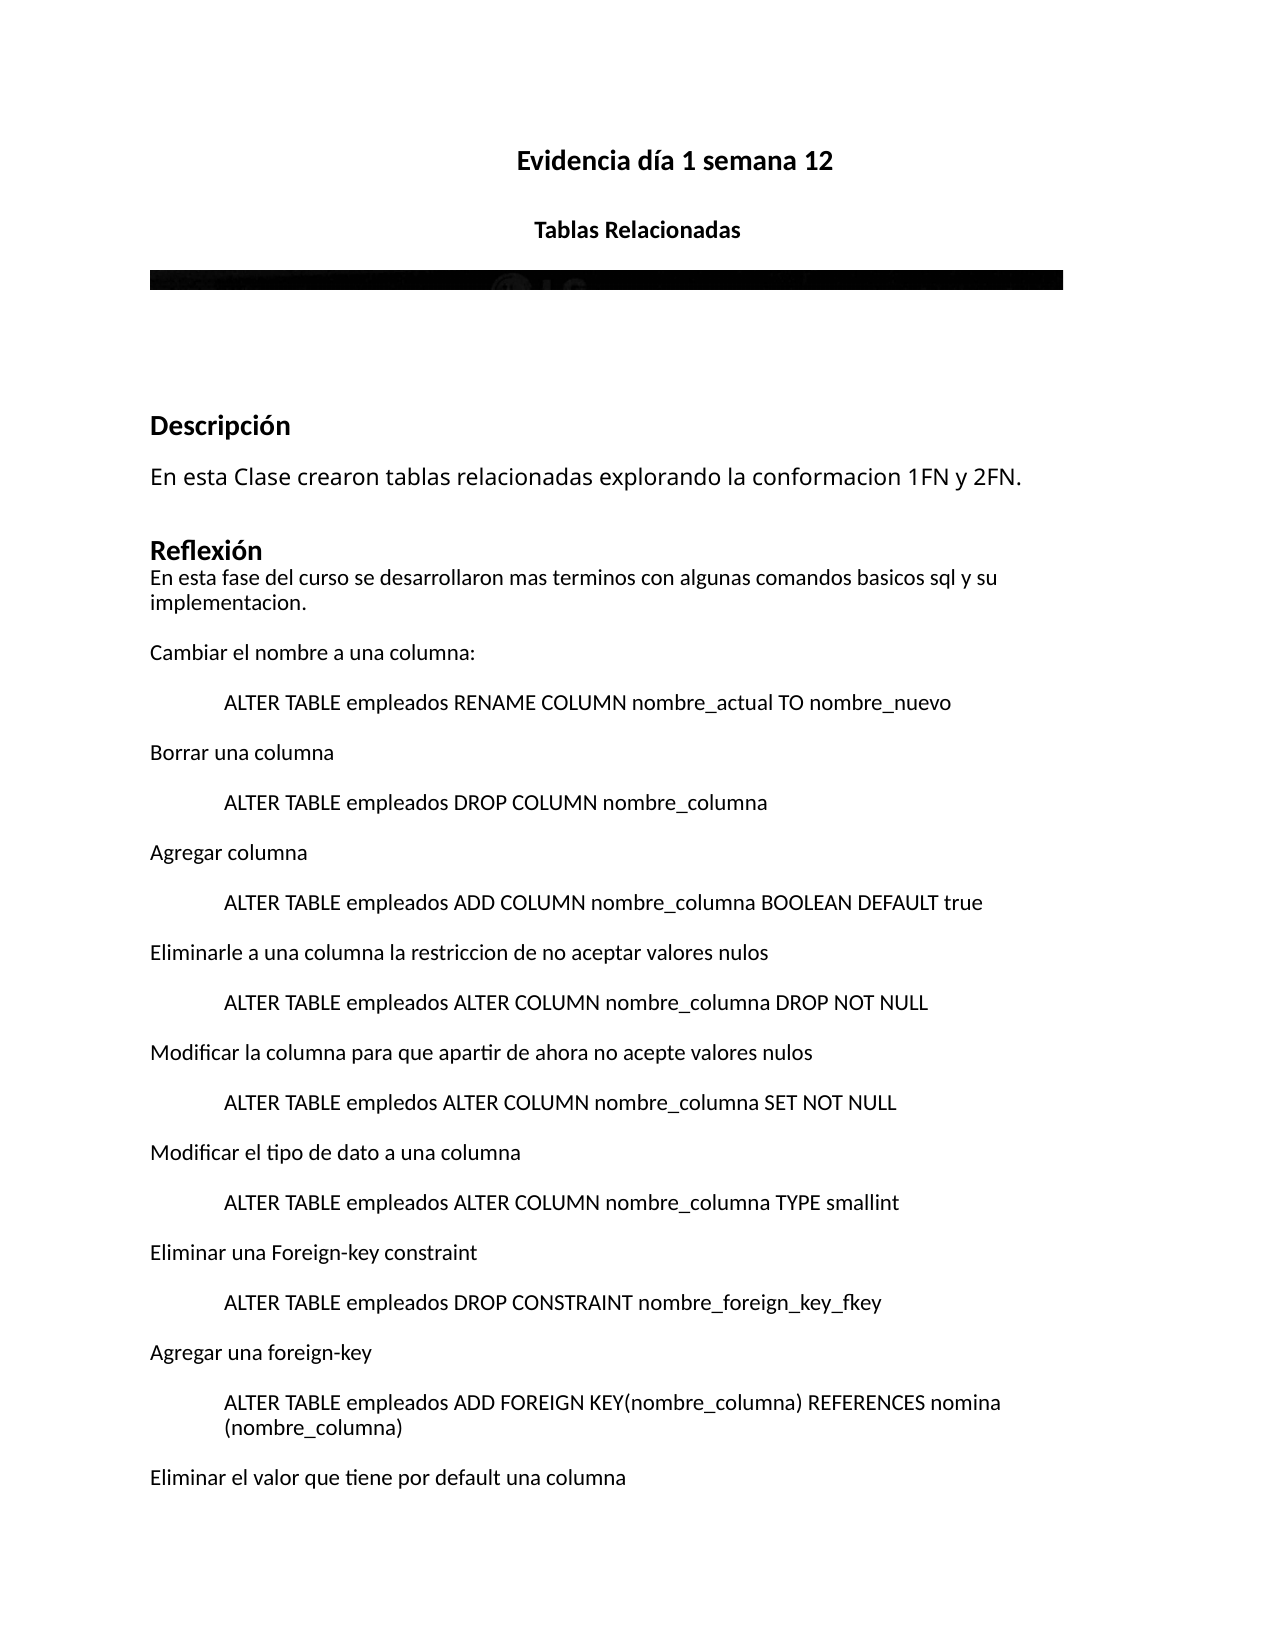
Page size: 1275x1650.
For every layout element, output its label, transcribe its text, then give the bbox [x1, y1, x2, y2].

text ALTER TABLE empleados ADD FOREIGN KEY(nombre_columna) REFERENCES nomina (nombre_columna) [150, 1390, 1125, 1440]
text ALTER TABLE empledos ALTER COLUMN nombre_columna SET NOT NULL [150, 1090, 1125, 1115]
text En esta fase del curso se desarrollaron mas terminos con algunas comandos basicos sql y su implementacion. [150, 565, 1125, 615]
text Descripción [150, 415, 1125, 440]
text Eliminarle a una columna la restriccion de no aceptar valores nulos [150, 940, 1125, 965]
text ALTER TABLE empleados DROP CONSTRAINT nombre_foreign_key_fkey [150, 1290, 1125, 1315]
text Eliminar una Foreign-key constraint [150, 1240, 1125, 1265]
text Agregar columna [150, 840, 1125, 865]
text Modificar la columna para que apartir de ahora no acepte valores nulos [150, 1040, 1125, 1065]
text Tablas Relacionadas [150, 218, 1125, 243]
text Reflexión [150, 540, 1125, 565]
text ALTER TABLE empleados RENAME COLUMN nombre_actual TO nombre_nuevo [150, 690, 1125, 715]
text Modificar el tipo de dato a una columna [150, 1140, 1125, 1165]
text En esta Clase crearon tablas relacionadas explorando la conformacion 1FN y 2FN. [150, 465, 1125, 490]
text Borrar una columna [150, 740, 1125, 765]
text Cambiar el nombre a una columna: [150, 640, 1125, 665]
text Agregar una foreign-key [150, 1340, 1125, 1365]
text ALTER TABLE empleados ALTER COLUMN nombre_columna TYPE smallint [150, 1190, 1125, 1215]
text Evidencia día 1 semana 12 [225, 150, 1125, 175]
text Eliminar el valor que tiene por default una columna [150, 1465, 1125, 1490]
text ALTER TABLE empleados ALTER COLUMN nombre_columna DROP NOT NULL [150, 990, 1125, 1015]
text ALTER TABLE empleados DROP COLUMN nombre_columna [150, 790, 1125, 815]
text ALTER TABLE empleados ADD COLUMN nombre_columna BOOLEAN DEFAULT true [150, 890, 1125, 915]
